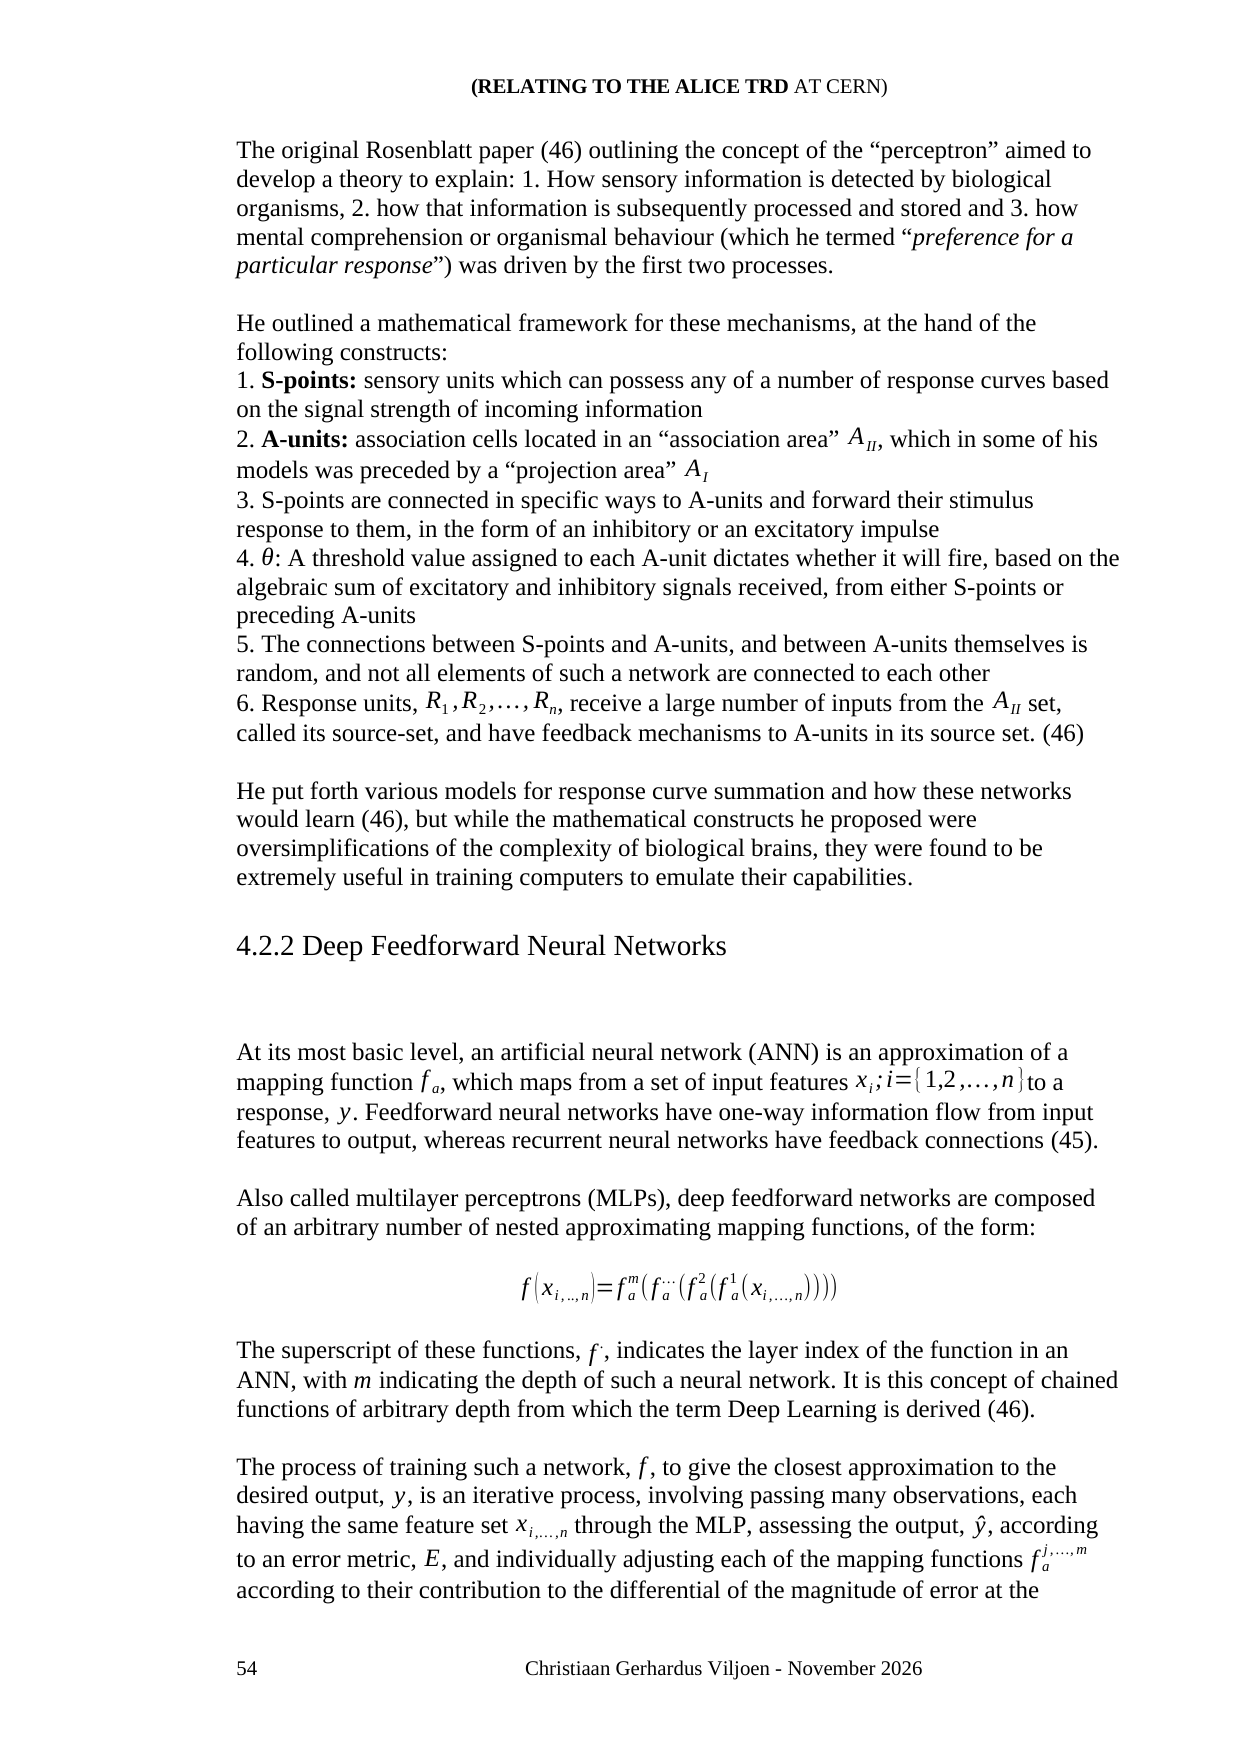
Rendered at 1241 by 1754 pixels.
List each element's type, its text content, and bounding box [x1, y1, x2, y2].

text 5. The connections between S-points and A-units, and between A-units themselves is random, and not all elements of such a network are connected to each other [236, 629, 1122, 687]
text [236, 1452, 1122, 1604]
text The original Rosenblatt paper outlining the concept of the “perceptron” aimed to develop a theory to explain: 1. How sensory information is detected by biological organisms, 2. how that information is subsequently processed and stored and 3. how mental comprehension or organismal behaviour (which he termed “preference for a particular response”) was driven by the first two processes. [236, 135, 1122, 279]
text The superscript of these functions, , indicates the layer index of the function in an ANN, with indicating the depth of such a neural network. It is this concept of chained functions of arbitrary depth from which the term Deep Learning is derived . [236, 1334, 1122, 1423]
text 1. S-points: sensory units which can possess any of a number of response curves based on the signal strength of incoming information [236, 365, 1122, 423]
subtitle Deep Feedforward Neural Networks [236, 928, 1122, 962]
text 4. : A threshold value assigned to each A-unit dictates whether it will fire, based on the algebraic sum of excitatory and inhibitory signals received, from either S-points or preceding A-units [236, 543, 1122, 629]
text He outlined a mathematical framework for these mechanisms, at the hand of the following constructs: [236, 308, 1122, 365]
text 2. A-units: association cells located in an “association area” , which in some of his models was preceded by a “projection area” [236, 423, 1122, 486]
text Also called multilayer perceptrons (MLPs), deep feedforward networks are composed of an arbitrary number of nested approximating mapping functions, of the form: [236, 1183, 1122, 1240]
text At its most basic level, an artificial neural network (ANN) is an approximation of a mapping function , which maps from a set of input features to a response, . Feedforward neural networks have one-way information flow from input features to output, whereas recurrent neural networks have feedback connections. [236, 1037, 1122, 1154]
text 6. Response units, , receive a large number of inputs from the set, called its source-set, and have feedback mechanisms to A-units in its source set. [236, 687, 1122, 747]
text 3. S-points are connected in specific ways to A-units and forward their stimulus response to them, in the form of an inhibitory or an excitatory impulse [236, 486, 1122, 543]
text He put forth various models for response curve summation and how these networks would learn , but while the mathematical constructs he proposed were oversimplifications of the complexity of biological brains, they were found to be extremely useful in training computers to emulate their capabilities. [236, 776, 1122, 891]
